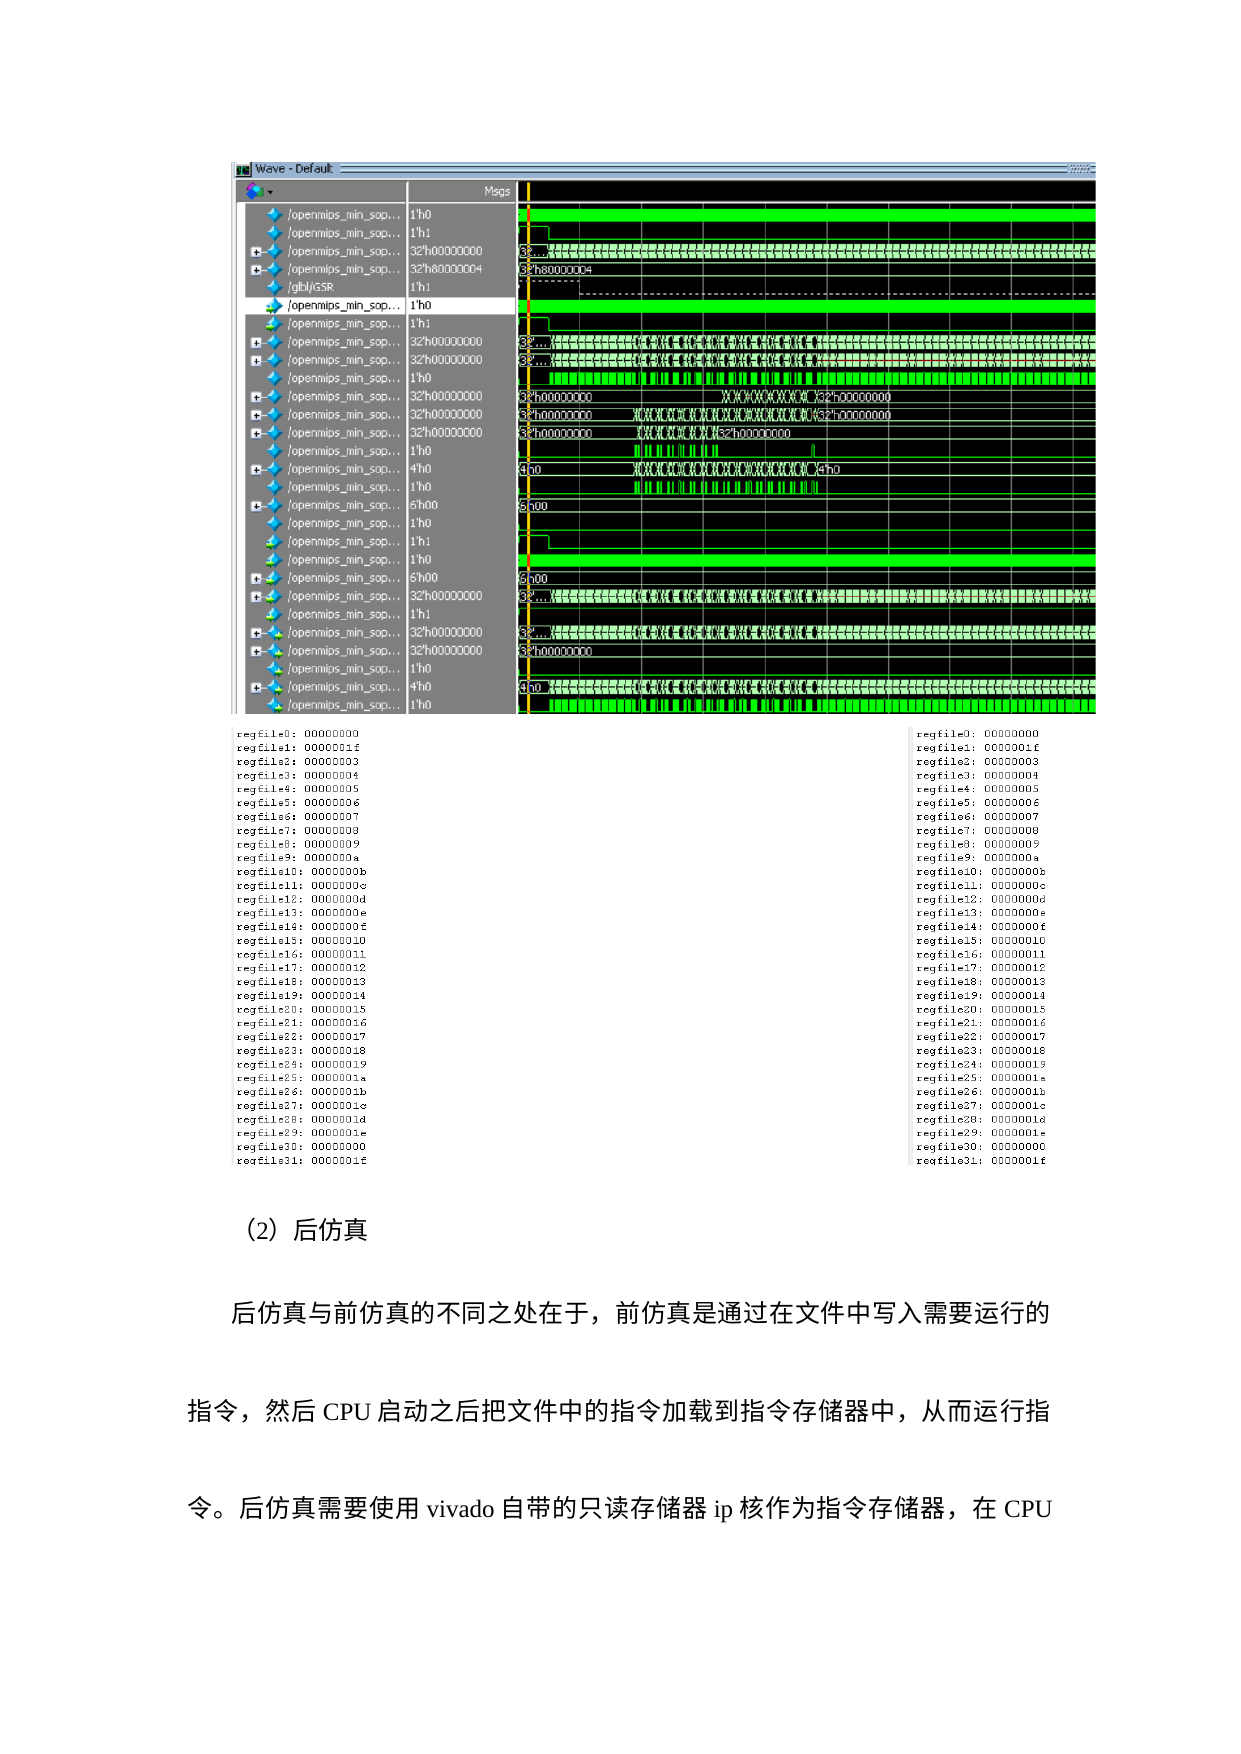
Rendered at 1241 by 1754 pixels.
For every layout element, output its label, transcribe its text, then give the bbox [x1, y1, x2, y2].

picture [231, 162, 1096, 714]
picture [231, 727, 1096, 1165]
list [187, 1279, 1053, 1539]
list （2）后仿真 [187, 1196, 1053, 1261]
